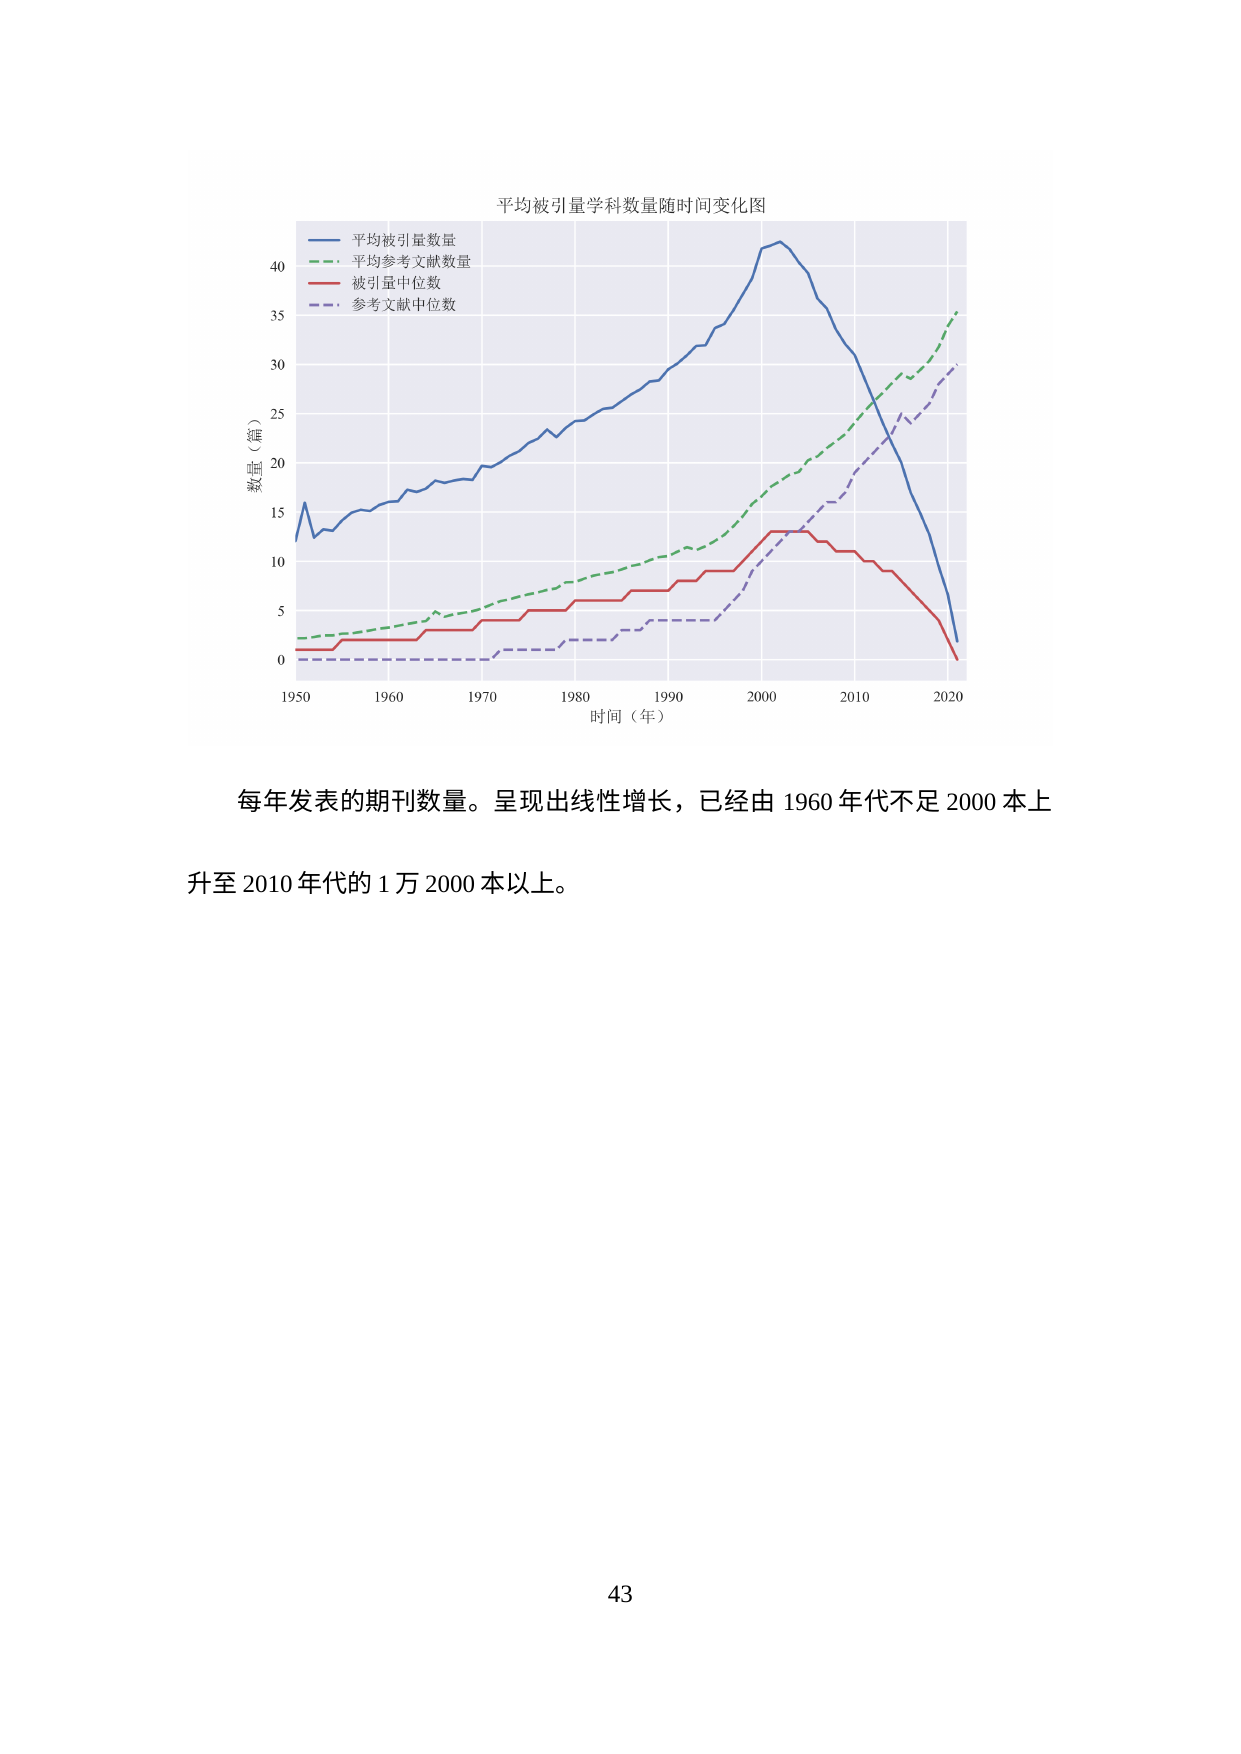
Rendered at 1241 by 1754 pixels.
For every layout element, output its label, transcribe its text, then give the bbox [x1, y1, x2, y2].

picture [187, 150, 1053, 746]
text 每年发表的期刊数量。呈现出线性增长，已经由1960年代不足2000本上升至2010年代的1万2000本以上。 [187, 767, 1053, 914]
